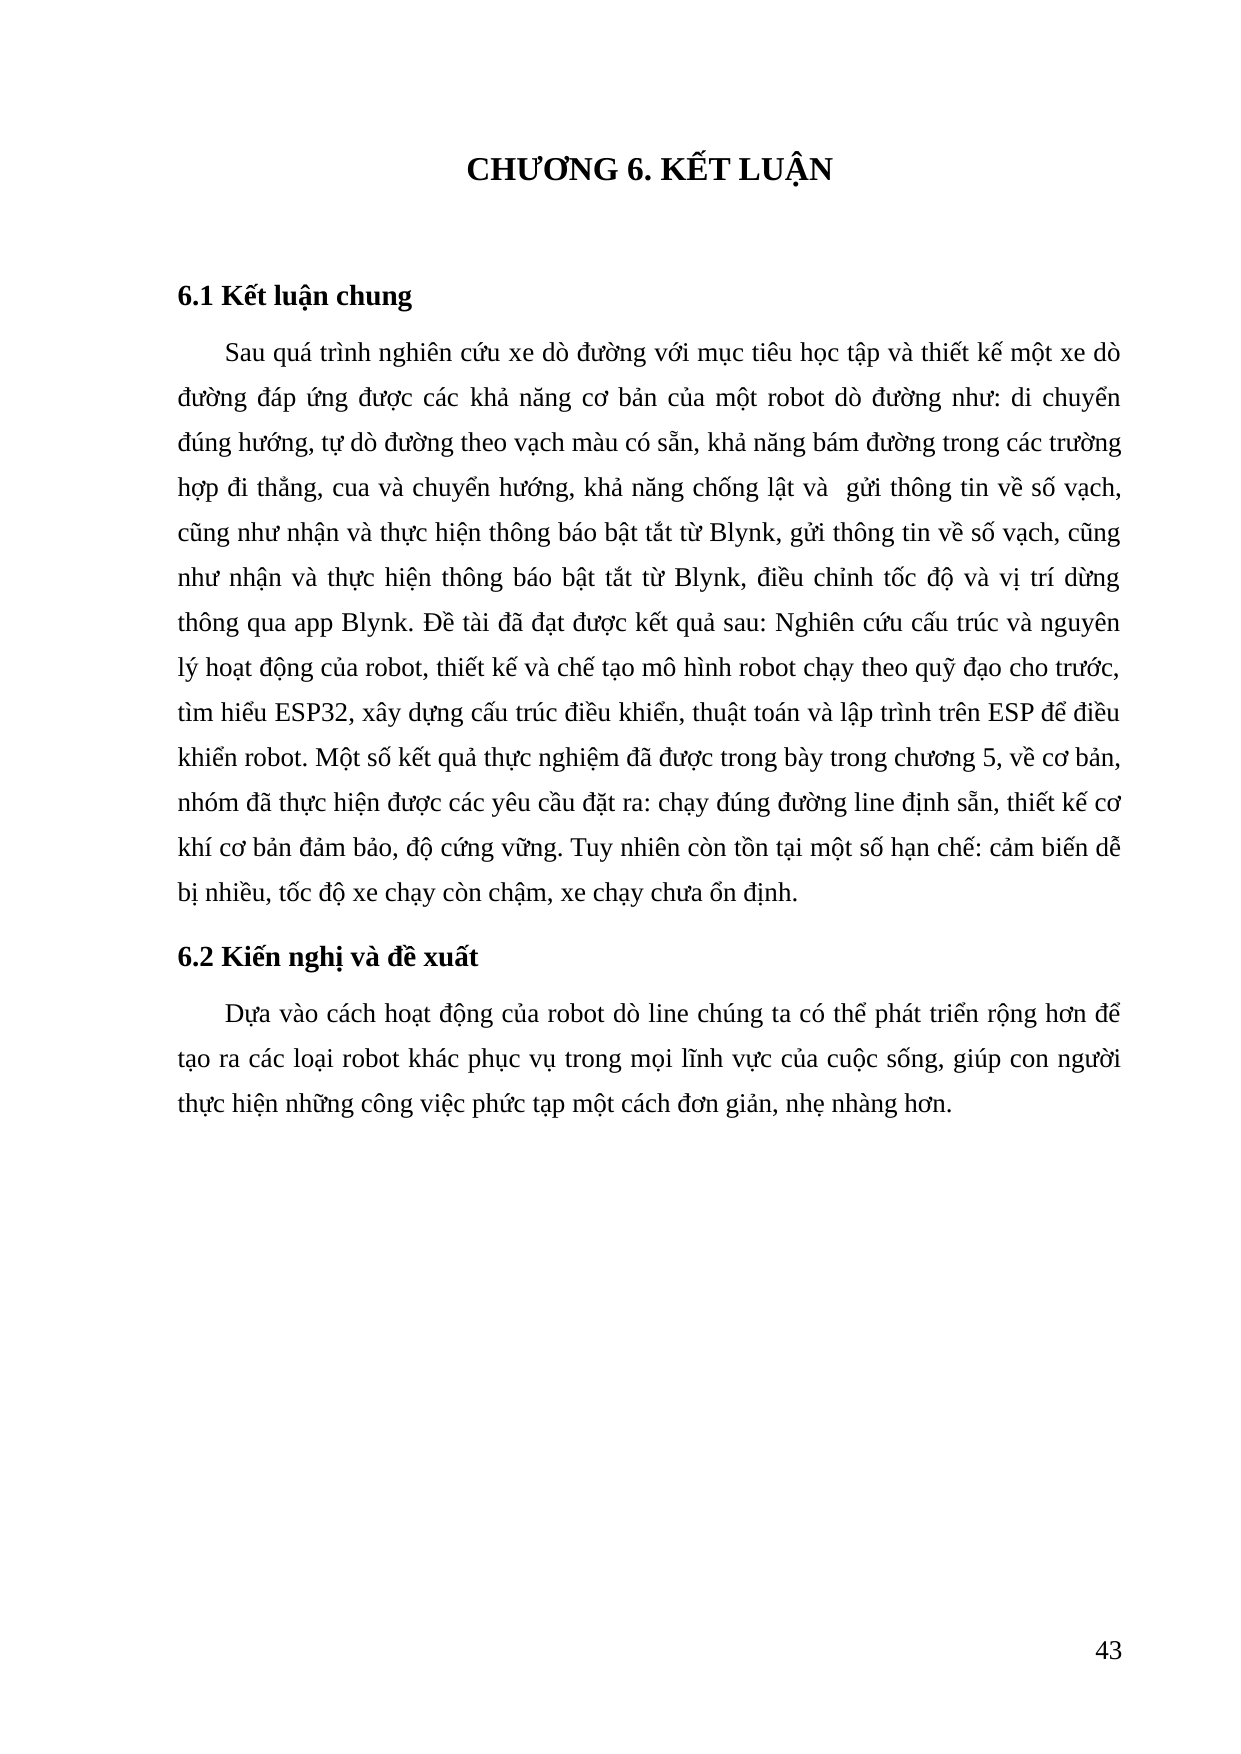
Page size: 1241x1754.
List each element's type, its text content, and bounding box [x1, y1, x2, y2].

subtitle Kết luận chung [177, 276, 1122, 313]
subtitle Kiến nghị và đề xuất [177, 937, 1122, 975]
text Sau quá trình nghiên cứu xe dò đường với mục tiêu học tập và thiết kế một xe dò đường đáp ứng được các khả năng cơ bản của một robot dò đường như: di chuyển đúng hướng, tự dò đường theo vạch màu có sẵn, khả năng bám đường trong các trường hợp đi thẳng, cua và chuyển hướng, khả năng chống lật và gửi thông tin về số vạch, cũng như nhận và thực hiện thông báo bật tắt từ Blynk, gửi thông tin về số vạch, cũng như nhận và thực hiện thông báo bật tắt từ Blynk, điều chỉnh tốc độ và vị trí dừng thông qua app Blynk. Đề tài đã đạt được kết quả sau: Nghiên cứu cấu trúc và nguyên lý hoạt động của robot, thiết kế và chế tạo mô hình robot chạy theo quỹ đạo cho trước, tìm hiểu ESP32, xây dựng cấu trúc điều khiển, thuật toán và lập trình trên ESP để điều khiển robot. Một số kết quả thực nghiệm đã được trong bày trong chương 5, về cơ bản, nhóm đã thực hiện được các yêu cầu đặt ra: chạy đúng đường line định sẵn, thiết kế cơ khí cơ bản đảm bảo, độ cứng vững. Tuy nhiên còn tồn tại một số hạn chế: cảm biến dễ bị nhiều, tốc độ xe chạy còn chậm, xe chạy chưa ổn định. [177, 333, 1122, 910]
subtitle KẾT LUẬN [177, 131, 1122, 206]
text Dựa vào cách hoạt động của robot dò line chúng ta có thể phát triển rộng hơn để tạo ra các loại robot khác phục vụ trong mọi lĩnh vực của cuộc sống, giúp con người thực hiện những công việc phức tạp một cách đơn giản, nhẹ nhàng hơn. [177, 994, 1122, 1121]
